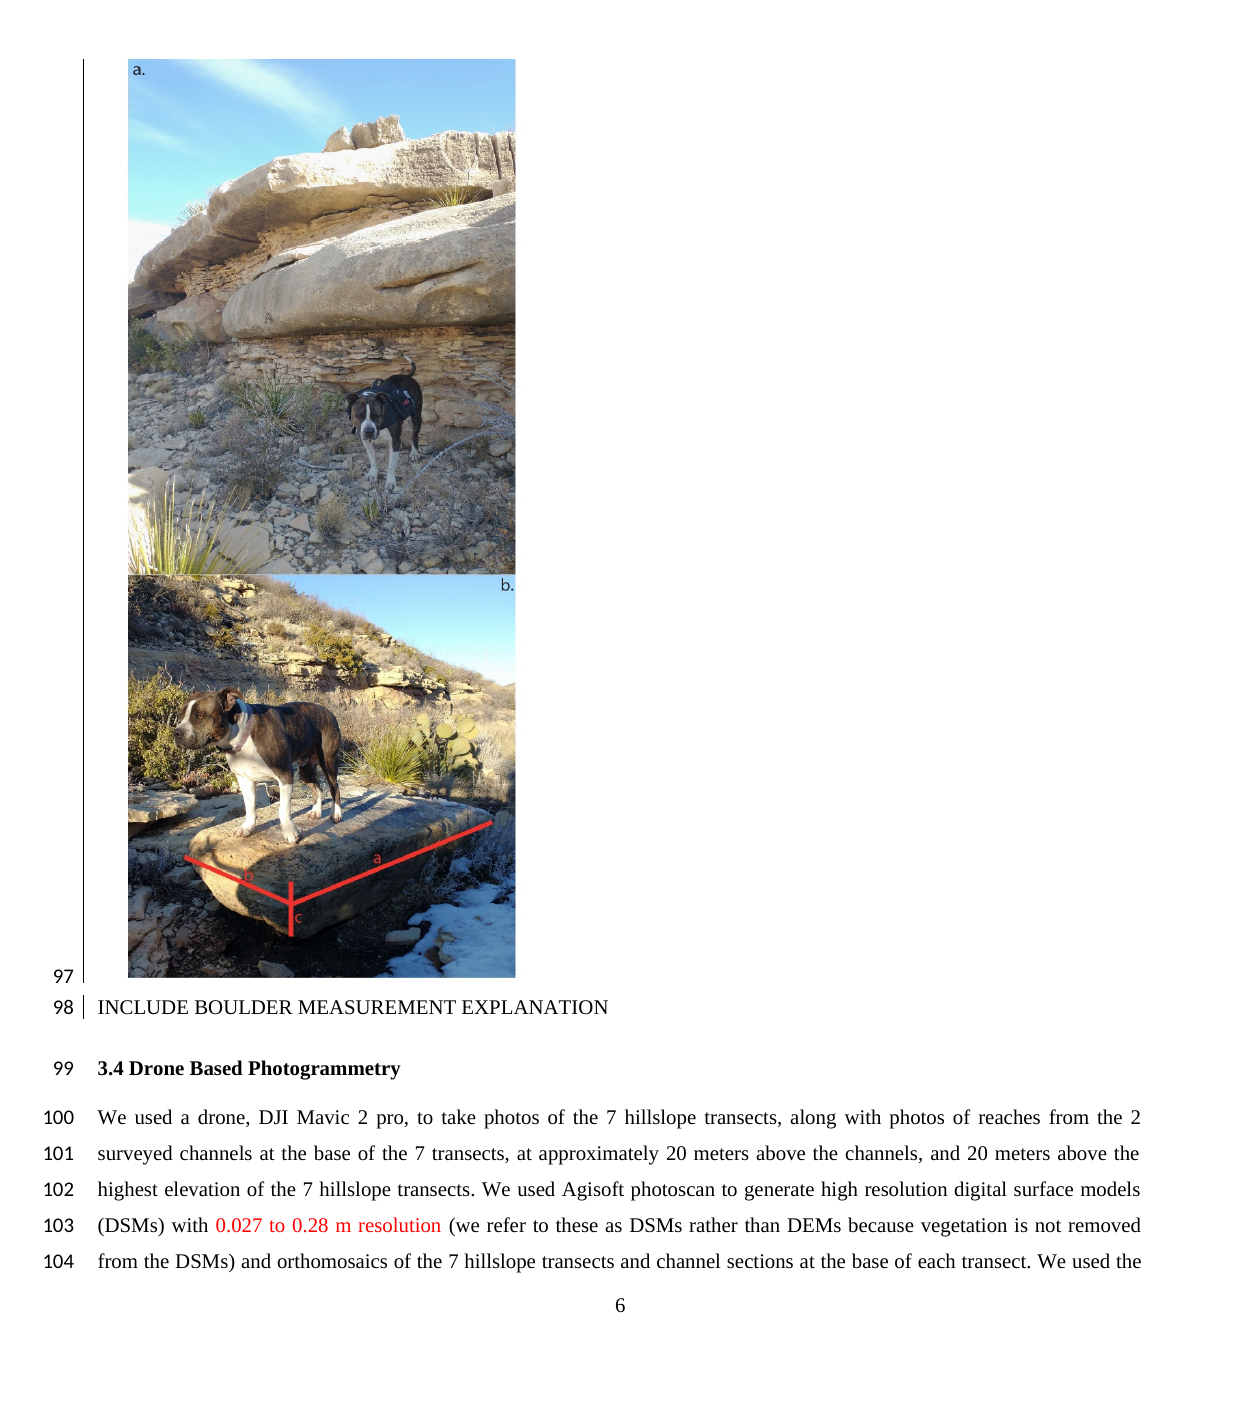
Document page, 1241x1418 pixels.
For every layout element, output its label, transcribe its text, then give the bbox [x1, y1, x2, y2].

text INCLUDE BOULDER MEASUREMENT EXPLANATION [97, 995, 1143, 1019]
subtitle 3.4 Drone Based Photogrammetry [97, 1056, 1143, 1080]
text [97, 1105, 1143, 1273]
picture [97, 59, 593, 983]
